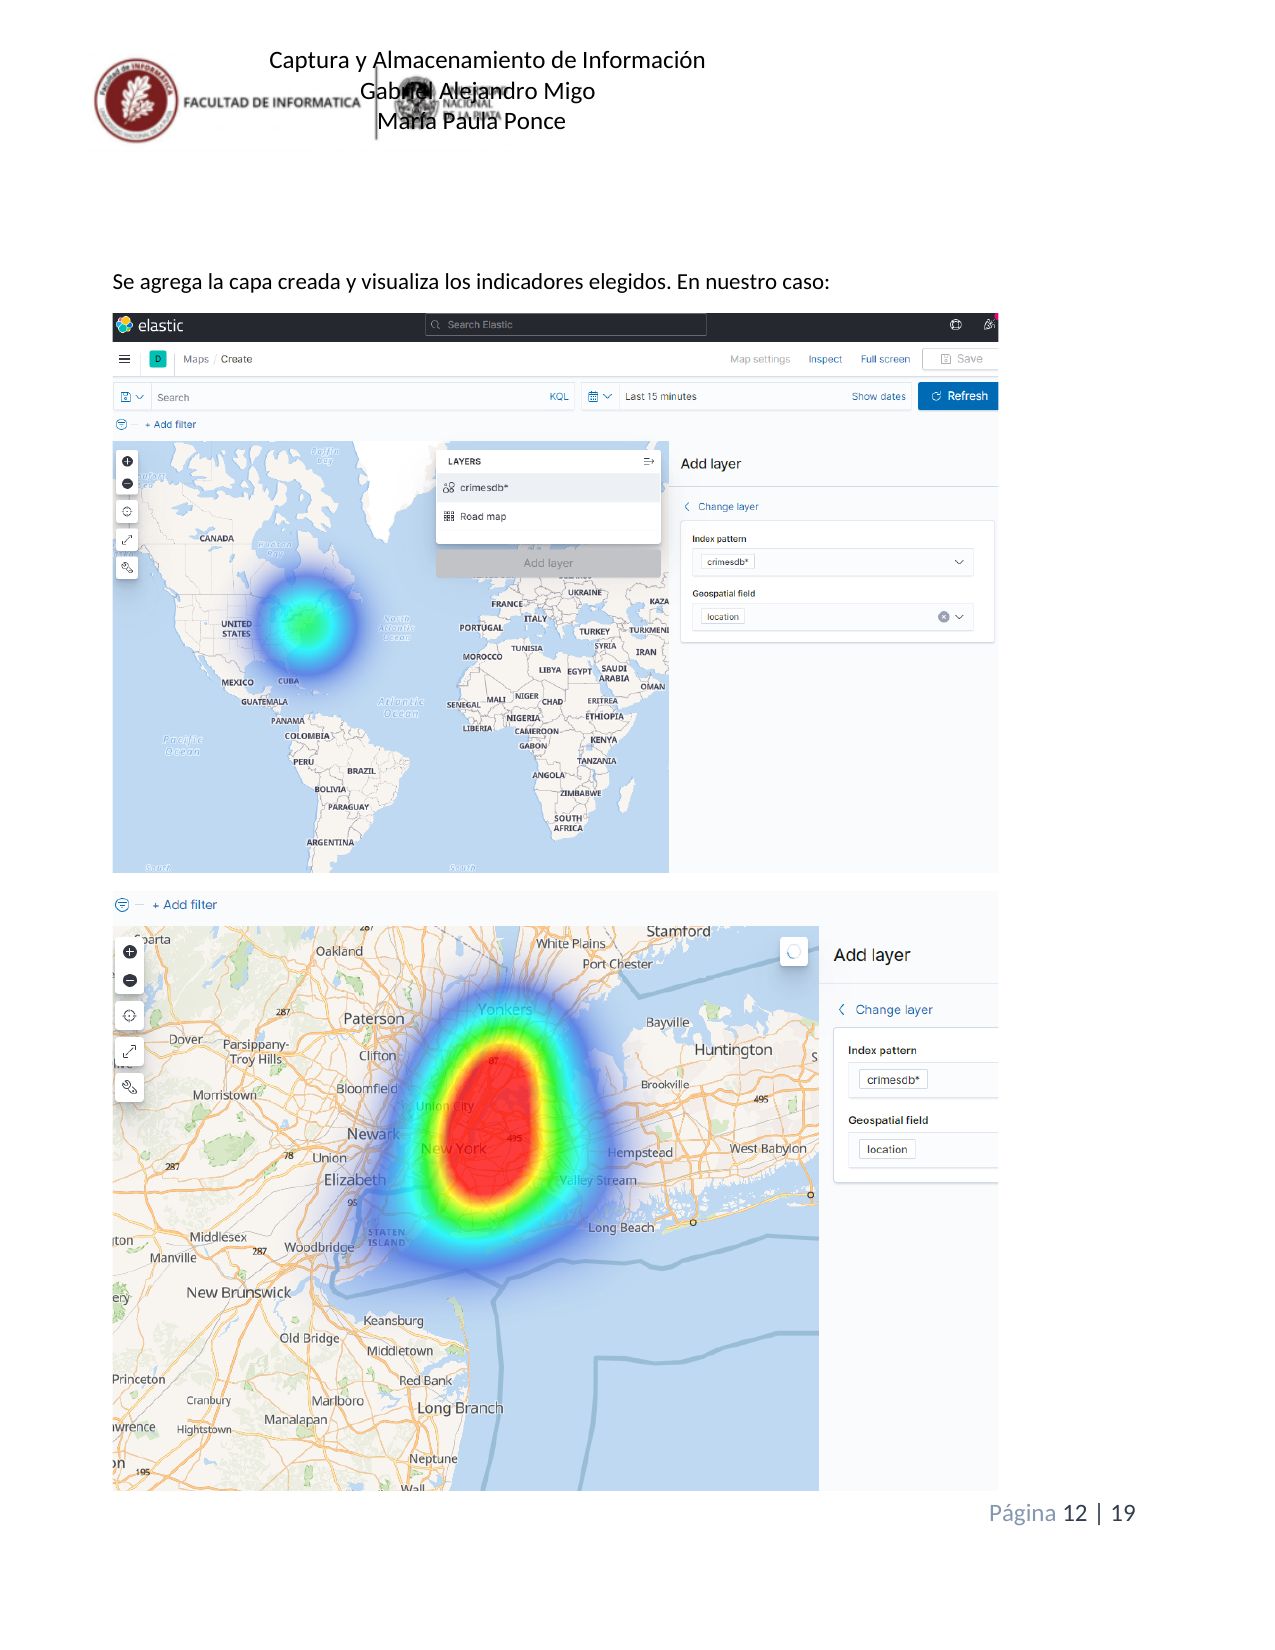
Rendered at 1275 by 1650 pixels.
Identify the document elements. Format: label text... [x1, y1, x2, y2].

picture [87, 43, 519, 157]
picture [112, 313, 999, 873]
picture [112, 891, 999, 1491]
text Se agrega la capa creada y visualiza los indicadores elegidos. En nuestro caso: [112, 267, 1162, 295]
